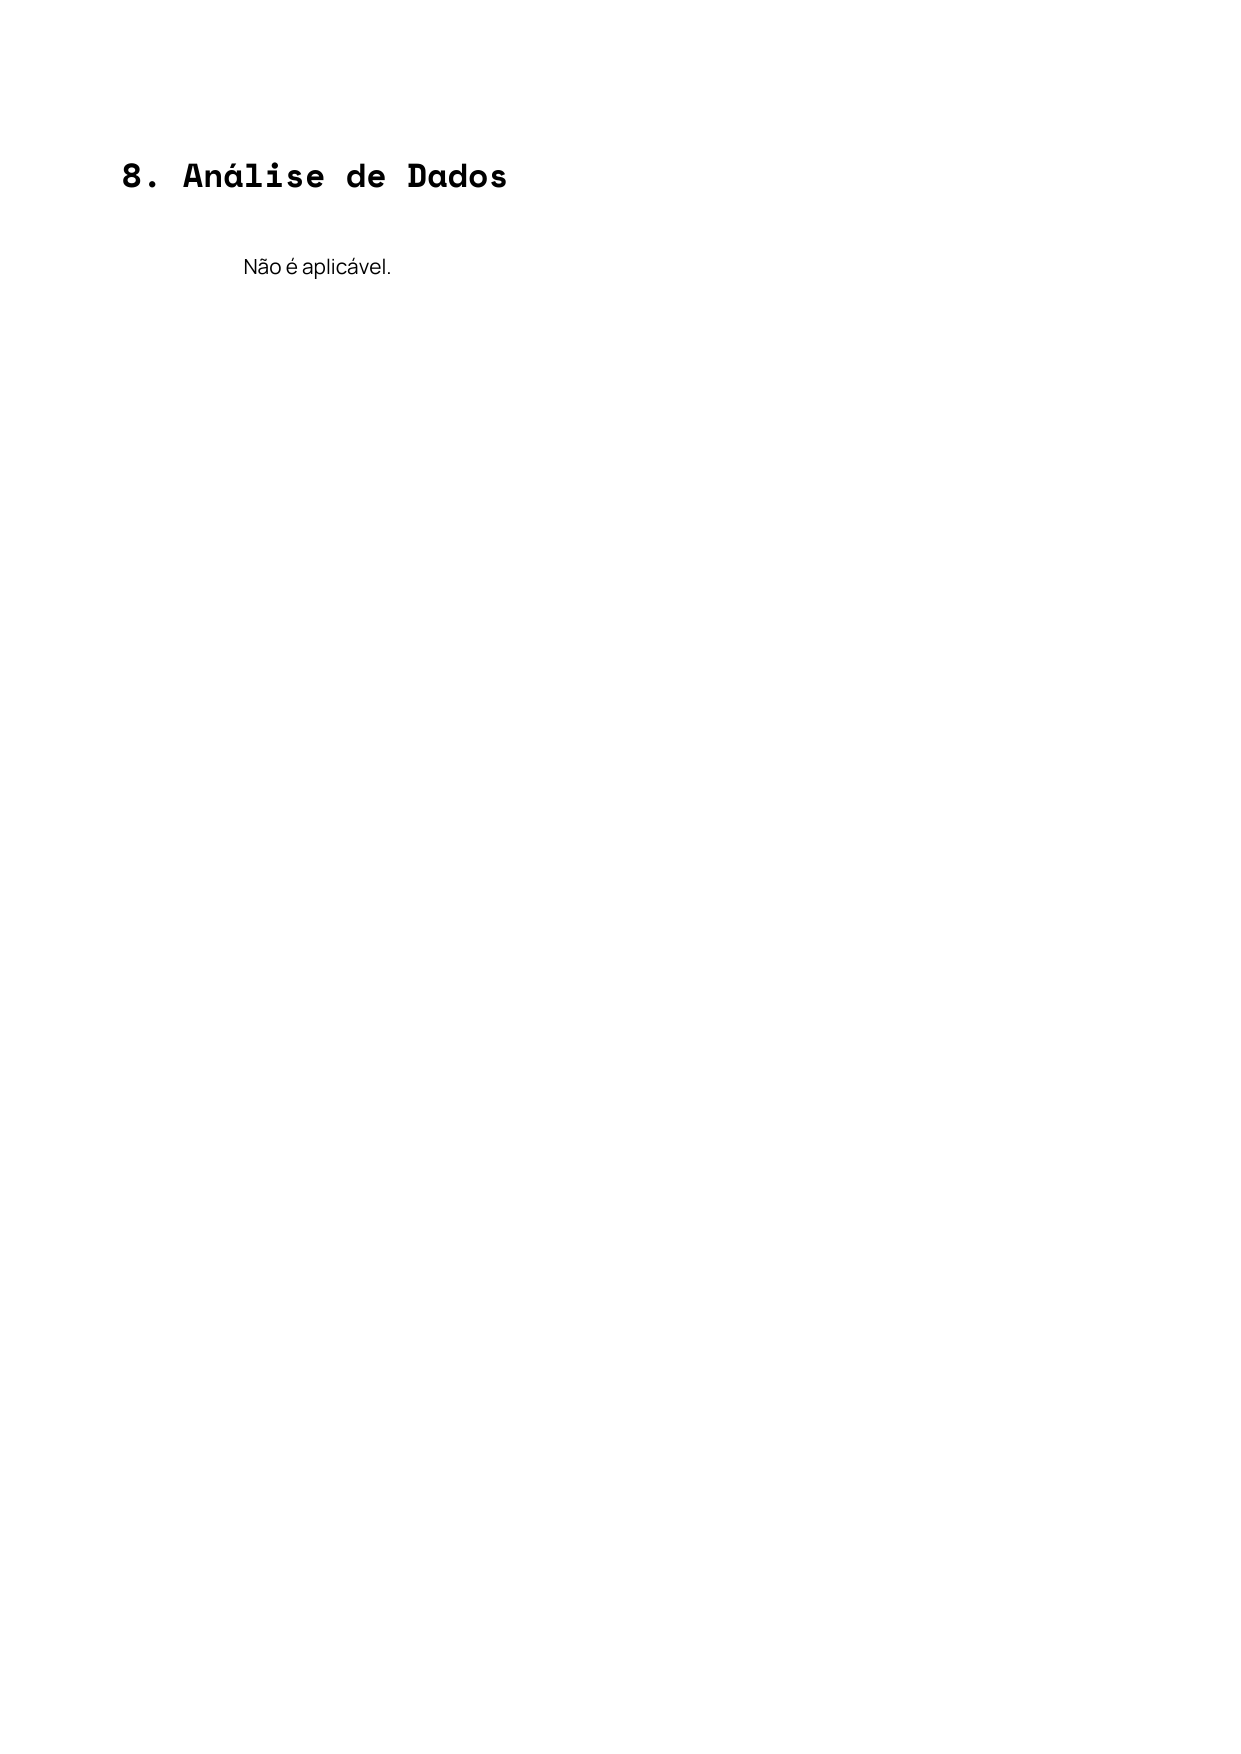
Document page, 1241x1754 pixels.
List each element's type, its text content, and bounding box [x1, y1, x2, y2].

text Não é aplicável. [168, 252, 1165, 280]
subtitle 8. Análise de Dados [121, 150, 1165, 199]
